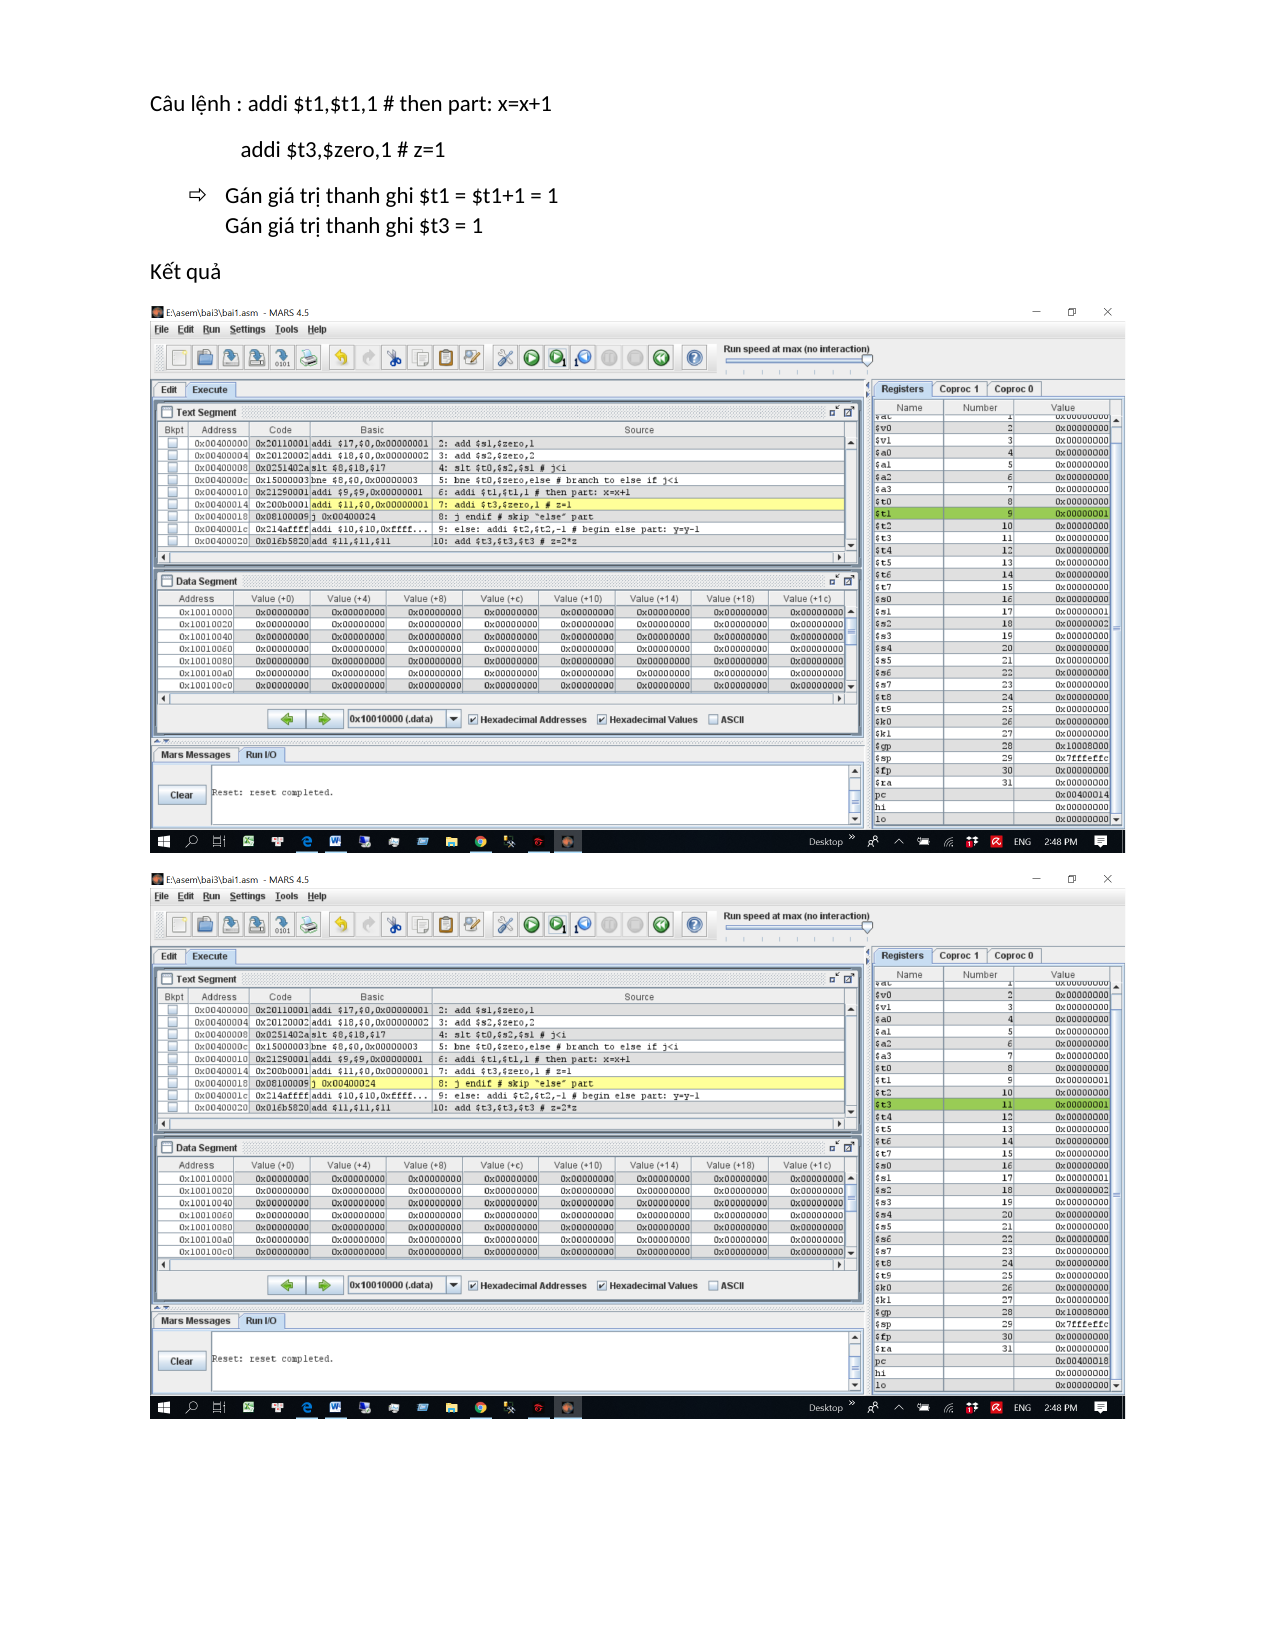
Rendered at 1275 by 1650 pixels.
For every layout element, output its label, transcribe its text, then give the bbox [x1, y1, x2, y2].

text addi $t3,$zero,1 # z=1 [150, 135, 1125, 163]
list Gán giá trị thanh ghi $t3 = 1 [225, 211, 1125, 239]
text Kết quả [150, 257, 1125, 285]
picture [150, 870, 1125, 1419]
list Gán giá trị thanh ghi $t1 = $t1+1 = 1 [187, 181, 1125, 209]
picture [150, 303, 1125, 853]
text Câu lệnh : addi $t1,$t1,1 # then part: x=x+1 [150, 89, 1125, 117]
